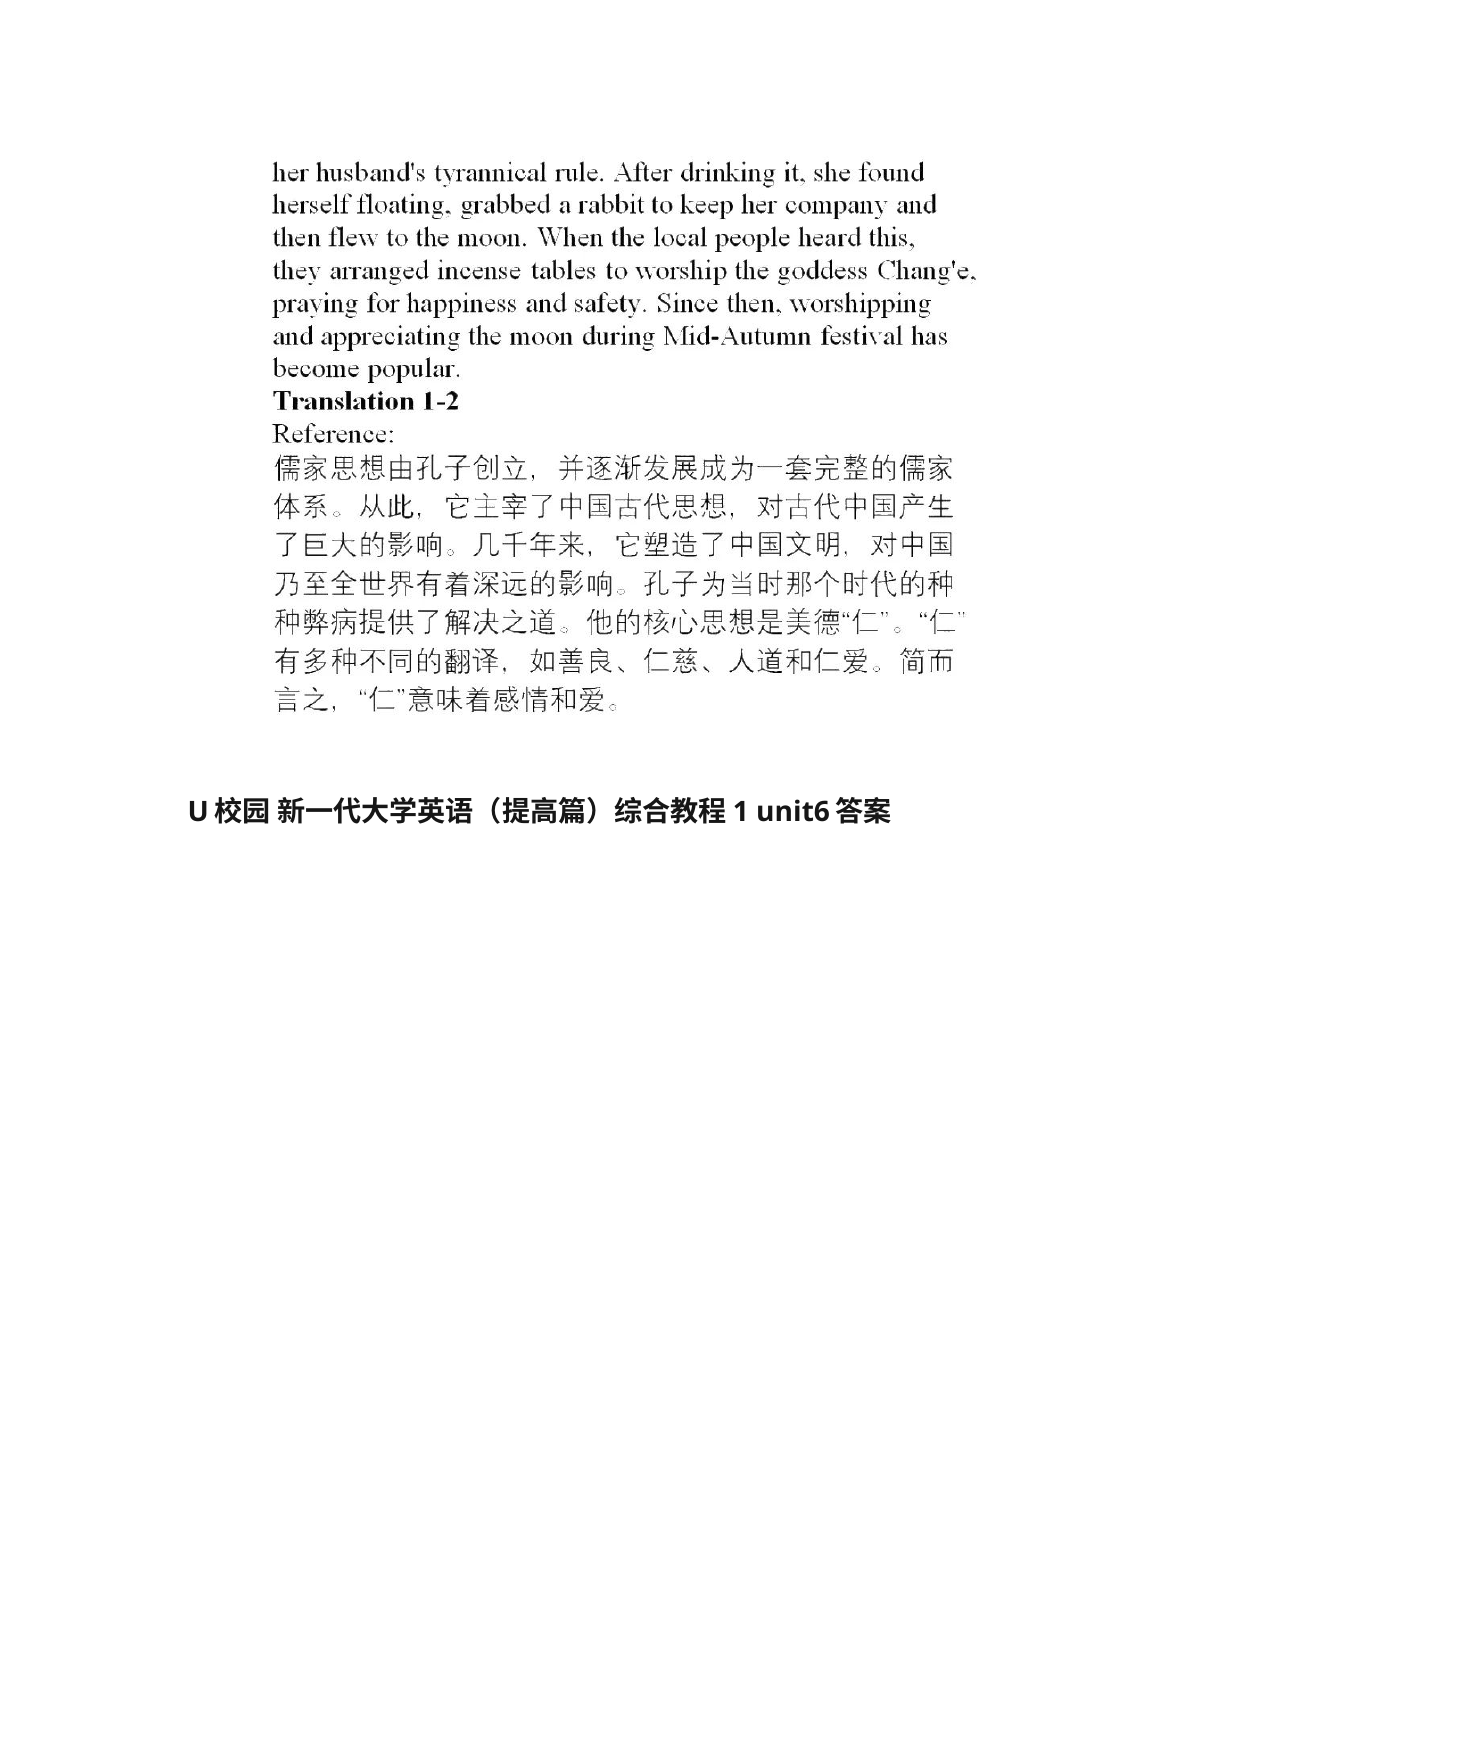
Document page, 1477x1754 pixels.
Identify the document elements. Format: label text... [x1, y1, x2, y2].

subtitle U校园 新一代大学英语（提高篇）综合教程1 unit6答案 [187, 789, 1289, 830]
picture [187, 150, 1053, 732]
